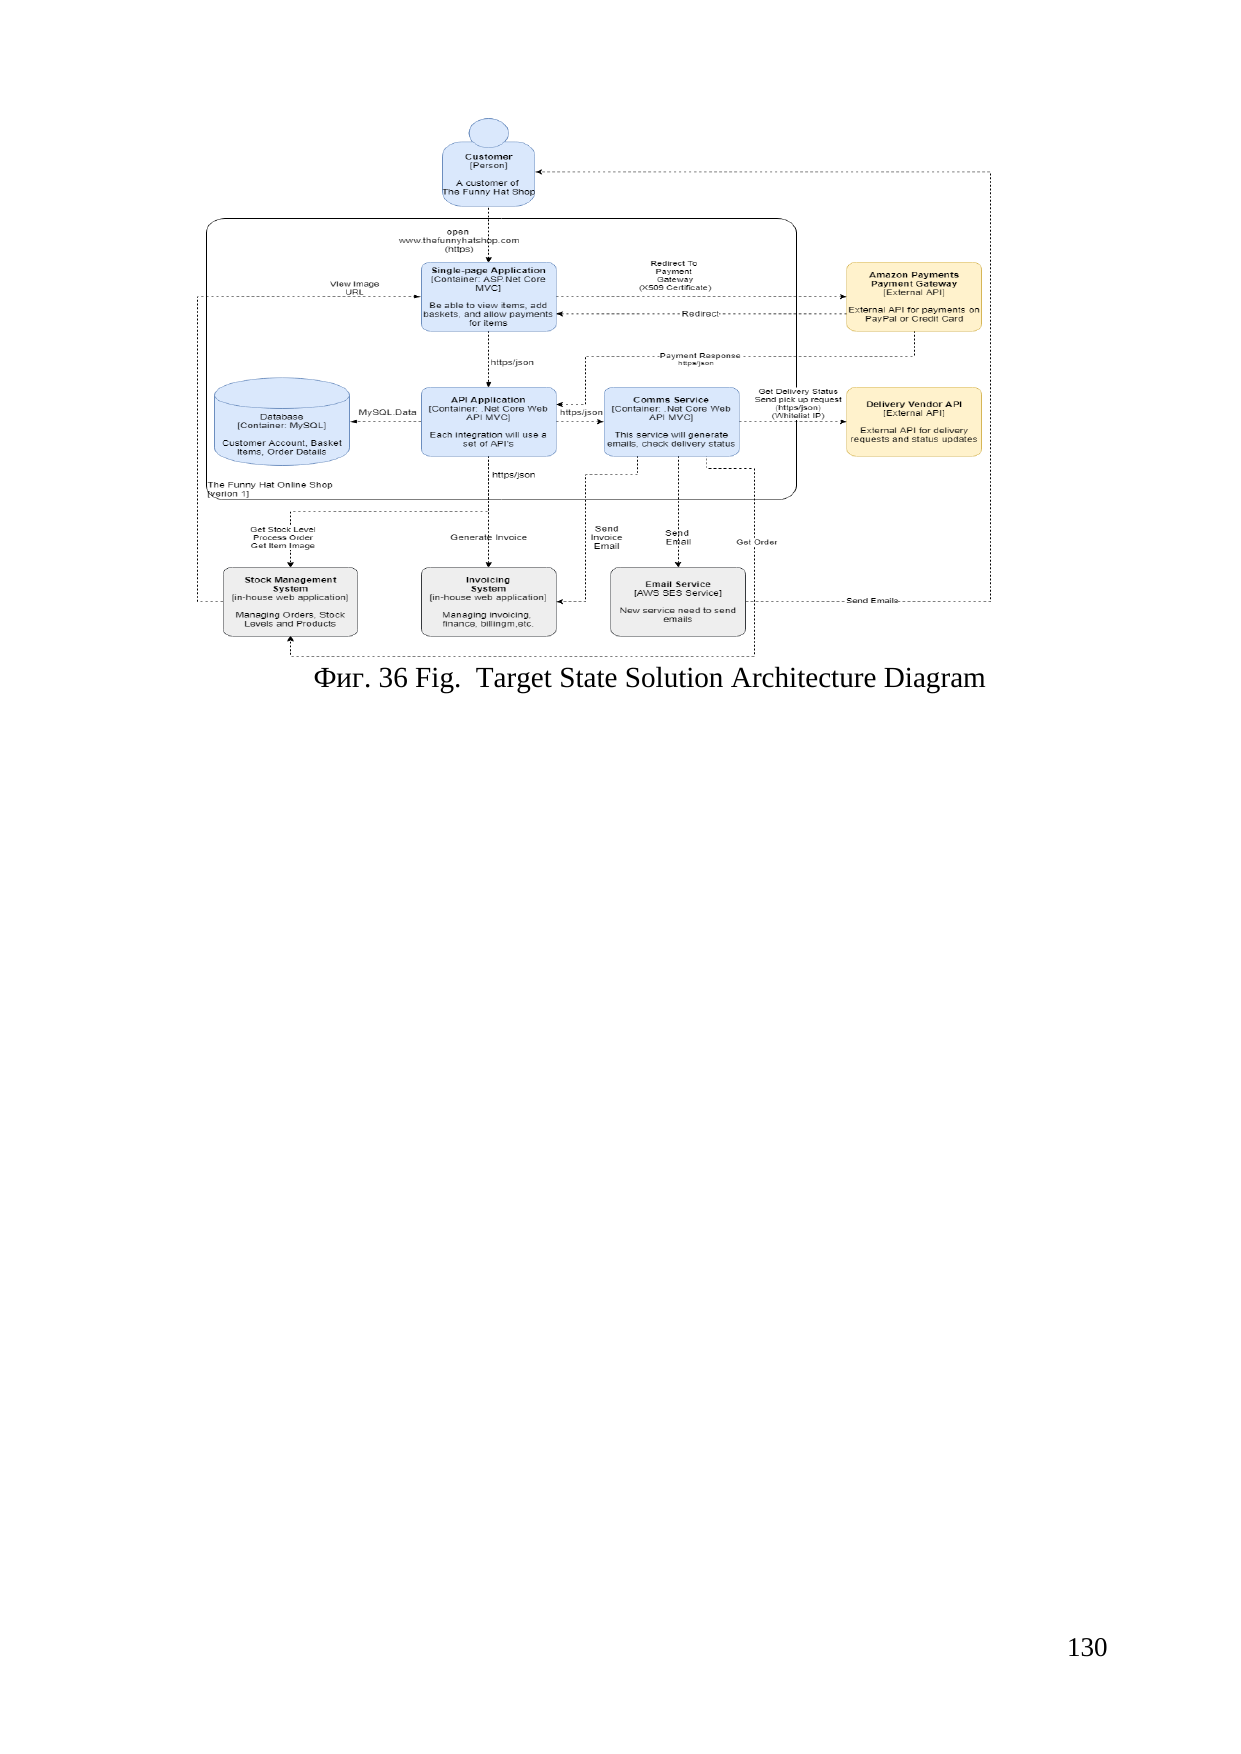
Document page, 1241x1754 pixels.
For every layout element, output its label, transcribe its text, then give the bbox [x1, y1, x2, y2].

text Фиг. 36 Fig. Target State Solution Architecture Diagram [133, 660, 1107, 694]
picture [192, 118, 997, 661]
